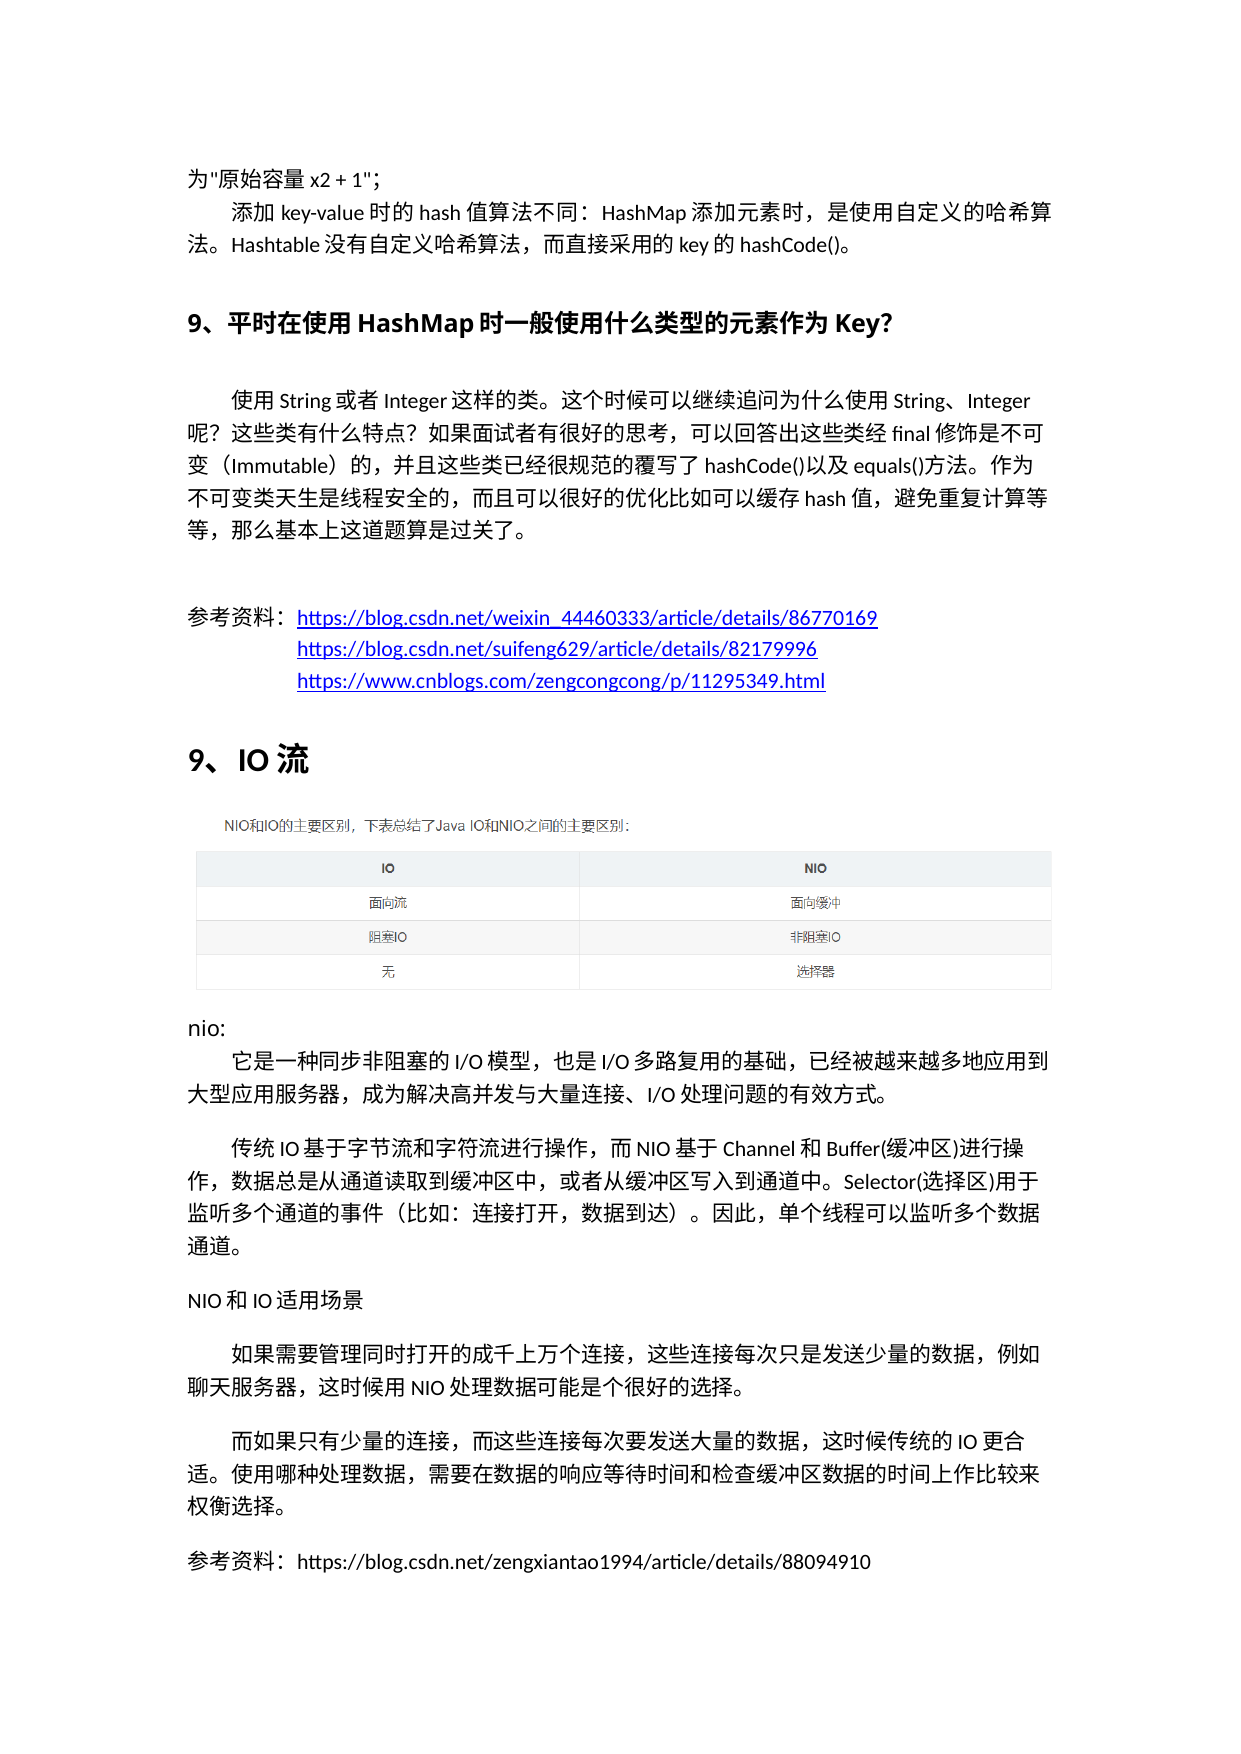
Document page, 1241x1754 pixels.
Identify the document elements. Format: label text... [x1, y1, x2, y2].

list 而如果只有少量的连接，而这些连接每次要发送大量的数据，这时候传统的IO更合适。使用哪种处理数据，需要在数据的响应等待时间和检查缓冲区数据的时间上作比较来权衡选择。 [187, 1424, 1053, 1521]
subtitle IO流 [187, 724, 1053, 789]
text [187, 162, 1053, 194]
text https://www.cnblogs.com/zengcongcong/p/11295349.html [231, 665, 1053, 697]
list 如果需要管理同时打开的成千上万个连接，这些连接每次只是发送少量的数据，例如聊天服务器，这时候用NIO处理数据可能是个很好的选择。 [187, 1337, 1053, 1402]
text 添加key-value时的hash值算法不同：HashMap添加元素时，是使用自定义的哈希算法。Hashtable没有自定义哈希算法，而直接采用的key的hashCode()。 [187, 194, 1053, 259]
subtitle 9、平时在使用HashMap时一般使用什么类型的元素作为Key？ [187, 289, 1053, 354]
text https://blog.csdn.net/suifeng629/article/details/82179996 [231, 632, 1053, 665]
list nio: [187, 1011, 1053, 1044]
list 它是一种同步非阻塞的I/O模型，也是I/O多路复用的基础，已经被越来越多地应用到大型应用服务器，成为解决高并发与大量连接、I/O处理问题的有效方式。 [187, 1044, 1053, 1109]
list NIO和IO适用场景 [187, 1283, 1053, 1315]
list 传统IO基于字节流和字符流进行操作，而NIO基于Channel和Buffer(缓冲区)进行操作，数据总是从通道读取到缓冲区中，或者从缓冲区写入到通道中。Selector(选择区)用于监听多个通道的事件（比如：连接打开，数据到达）。因此，单个线程可以监听多个数据通道。 [187, 1131, 1053, 1261]
list 使用String或者Integer这样的类。这个时候可以继续追问为什么使用String、Integer呢？这些类有什么特点？如果面试者有很好的思考，可以回答出这些类经final修饰是不可变（Immutable）的，并且这些类已经很规范的覆写了hashCode()以及equals()方法。作为不可变类天生是线程安全的，而且可以很好的优化比如可以缓存hash值，避免重复计算等等，那么基本上这道题算是过关了。 [187, 383, 1053, 545]
text 参考资料：https://blog.csdn.net/zengxiantao1994/article/details/88094910 [187, 1543, 1053, 1576]
text 参考资料：https://blog.csdn.net/weixin_44460333/article/details/86770169 [187, 600, 1053, 632]
picture [187, 816, 1052, 990]
